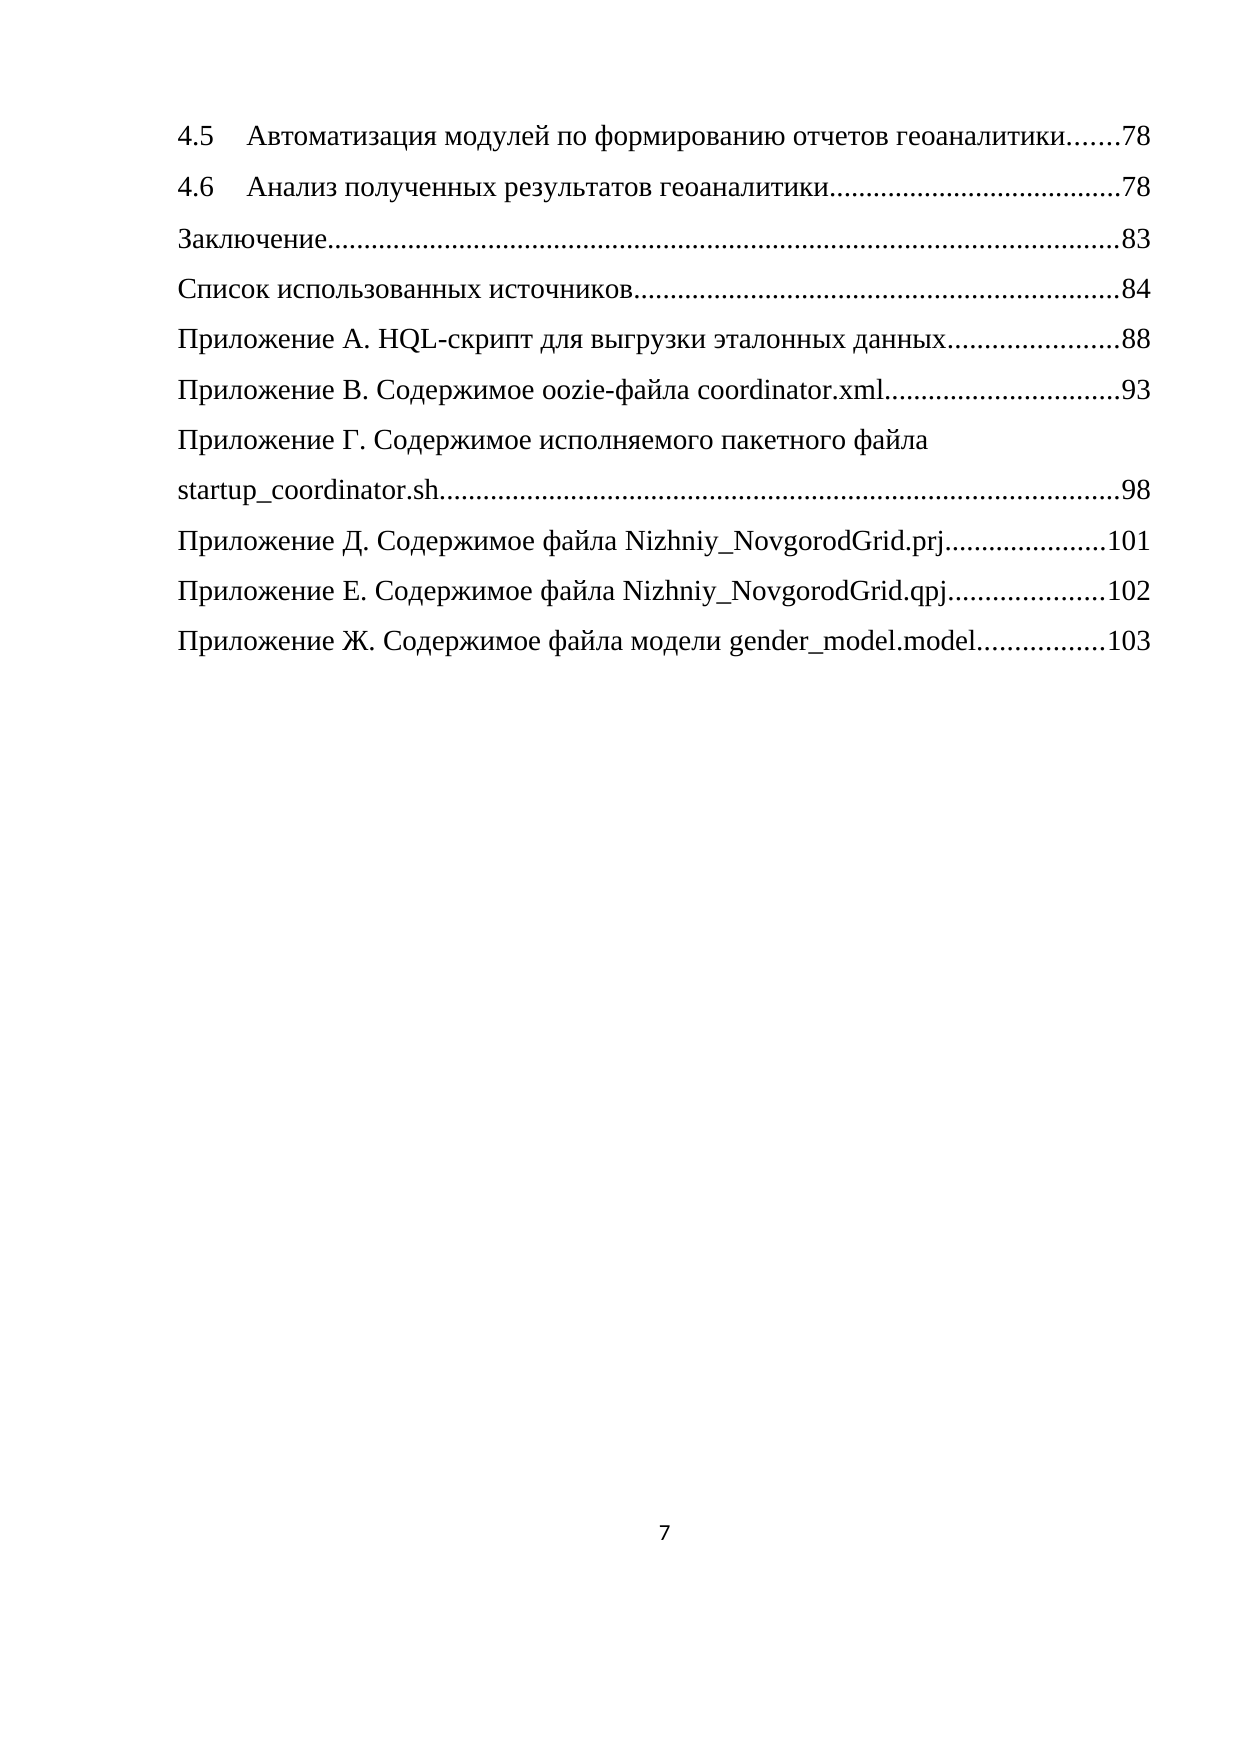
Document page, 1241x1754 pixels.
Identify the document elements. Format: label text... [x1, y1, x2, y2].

text Заключение 83 [177, 221, 1152, 254]
text Список использованных источников 84 [177, 271, 1152, 305]
text Приложение Г. Содержимое исполняемого пакетного файла startup_coordinator.sh 98 [177, 422, 1152, 506]
text Приложение Е. Содержимое файла Nizhniy_NovgorodGrid.qpj 102 [177, 573, 1152, 607]
text 4.5 Автоматизация модулей по формированию отчетов геоаналитики 78 [177, 118, 1152, 152]
text Приложение А. HQL-скрипт для выгрузки эталонных данных 88 [177, 321, 1152, 355]
text Приложение Д. Содержимое файла Nizhniy_NovgorodGrid.prj 101 [177, 523, 1152, 556]
text Приложение Ж. Содержимое файла модели gender_model.model 103 [177, 623, 1152, 657]
text 4.6 Анализ полученных результатов геоаналитики 78 [177, 169, 1152, 203]
text Приложение В. Содержимое oozie-файла coordinator.xml 93 [177, 372, 1152, 405]
